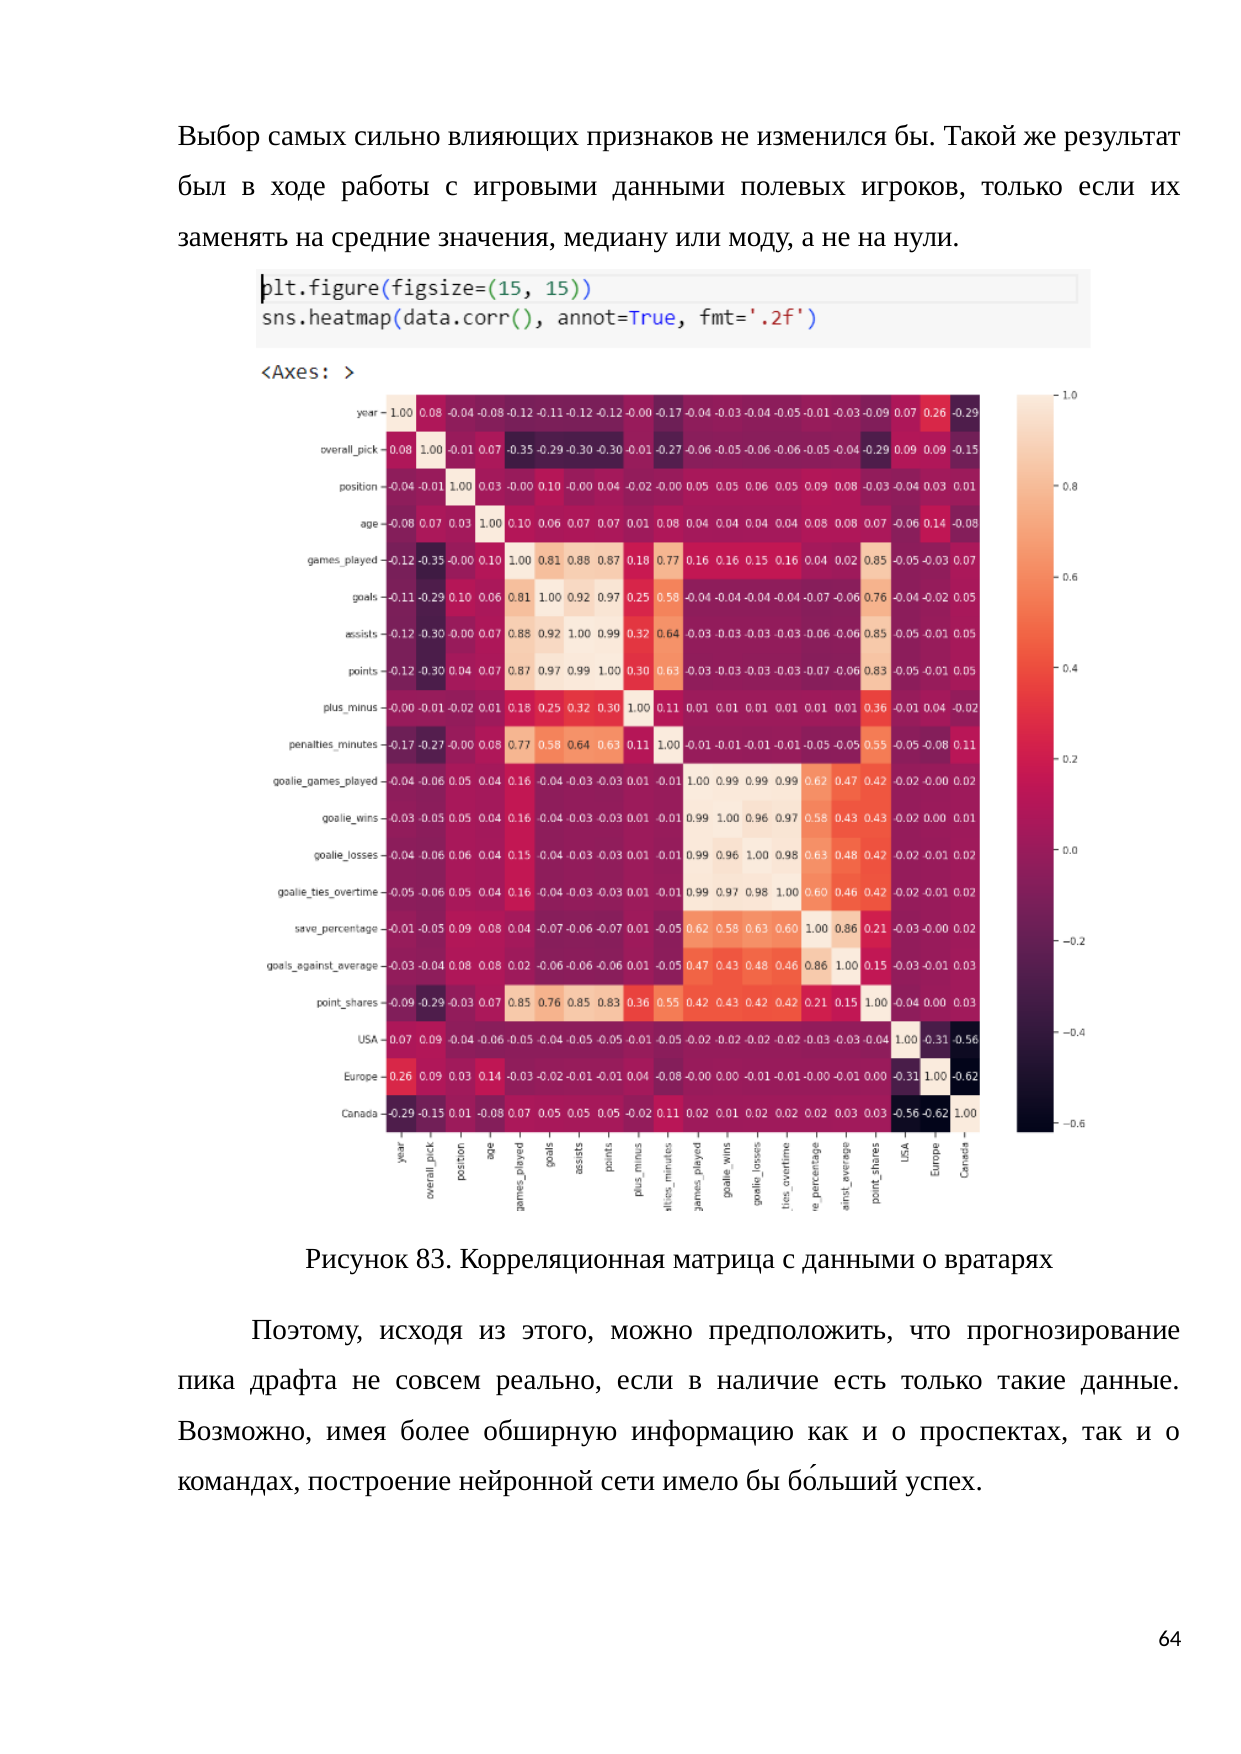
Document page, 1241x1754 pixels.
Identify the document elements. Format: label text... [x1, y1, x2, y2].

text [177, 118, 1181, 252]
picture [256, 269, 1103, 1211]
text Поэтому, исходя из этого, можно предположить, что прогнозирование пика драфта не совсем реально, если в наличие есть только такие данные. Возможно, имея более обширную информацию как и о проспектах, так и о командах, построение нейронной сети имело бы бо́льший успех. [177, 1312, 1181, 1496]
text Рисунок 83. Корреляционная матрица с данными о вратарях [177, 1241, 1181, 1274]
